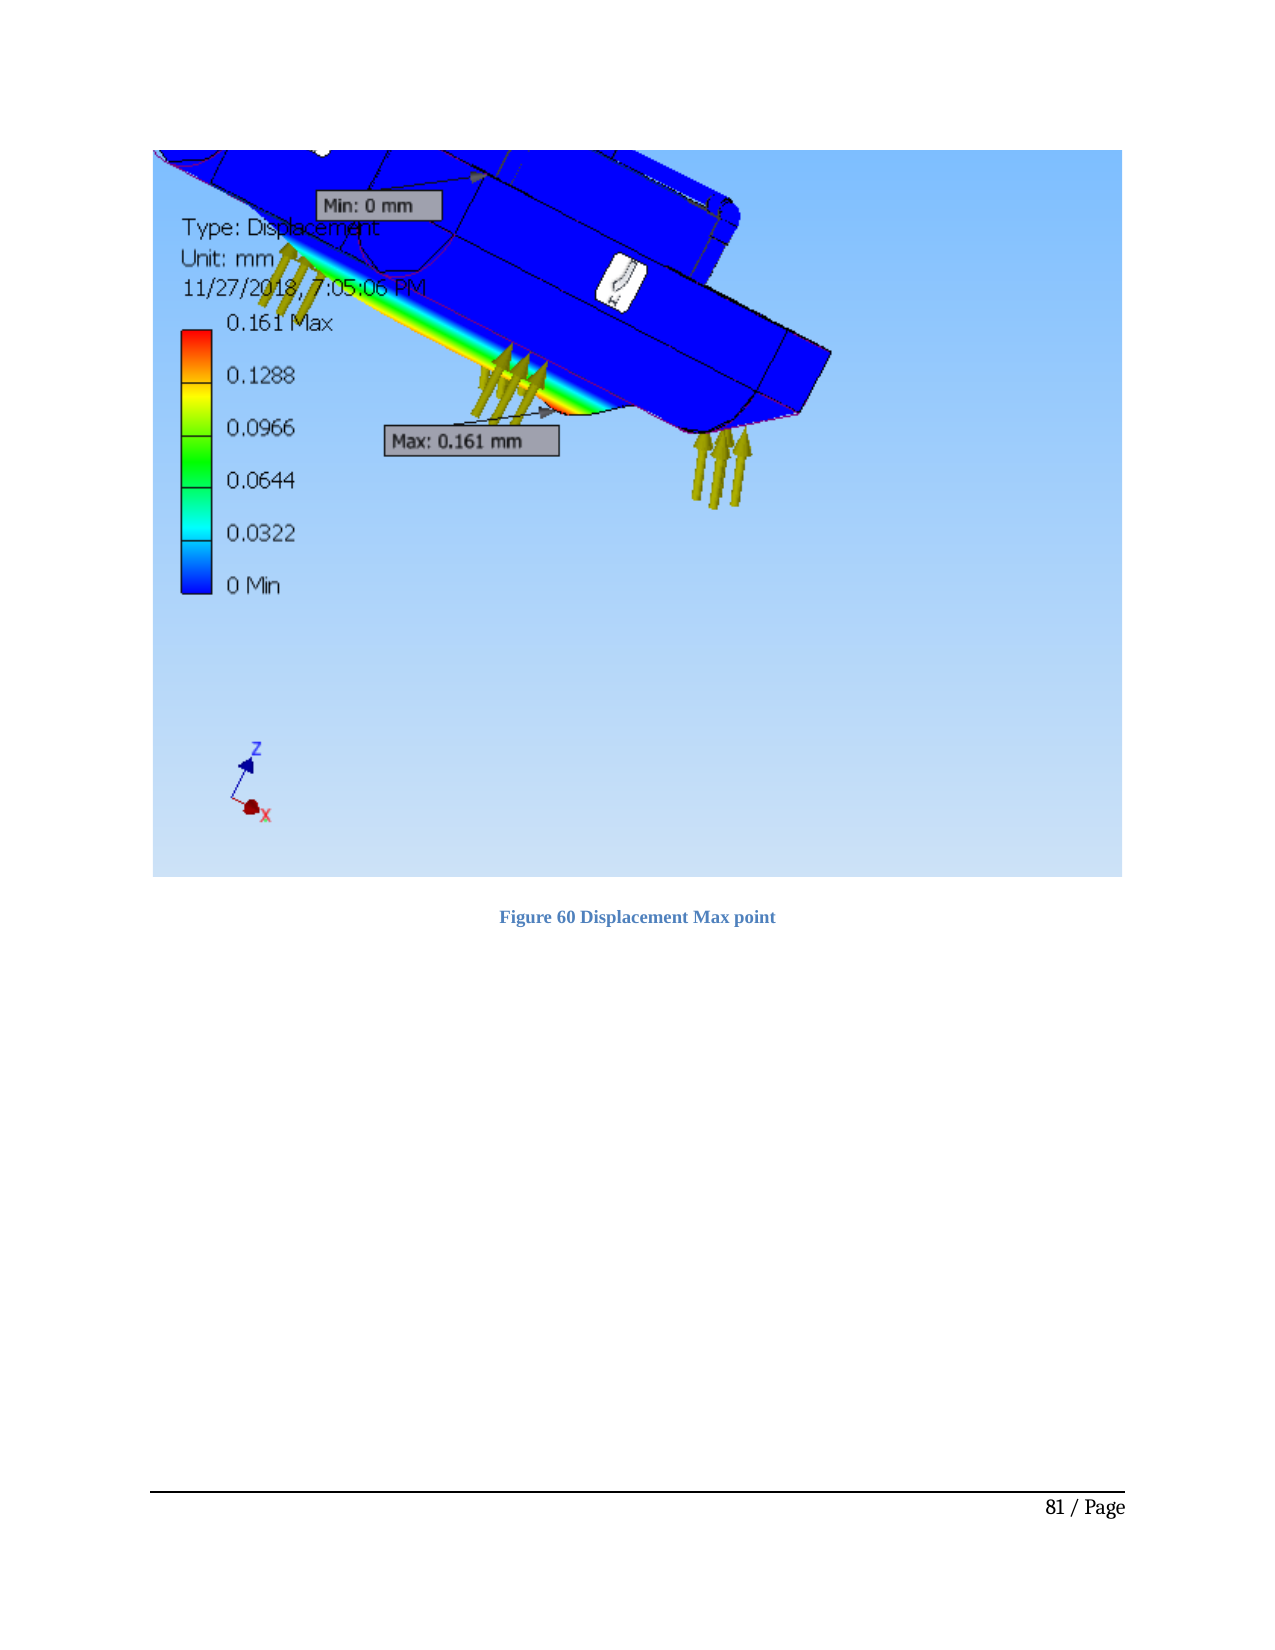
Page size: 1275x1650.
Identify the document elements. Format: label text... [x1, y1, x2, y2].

picture [152, 150, 1123, 877]
